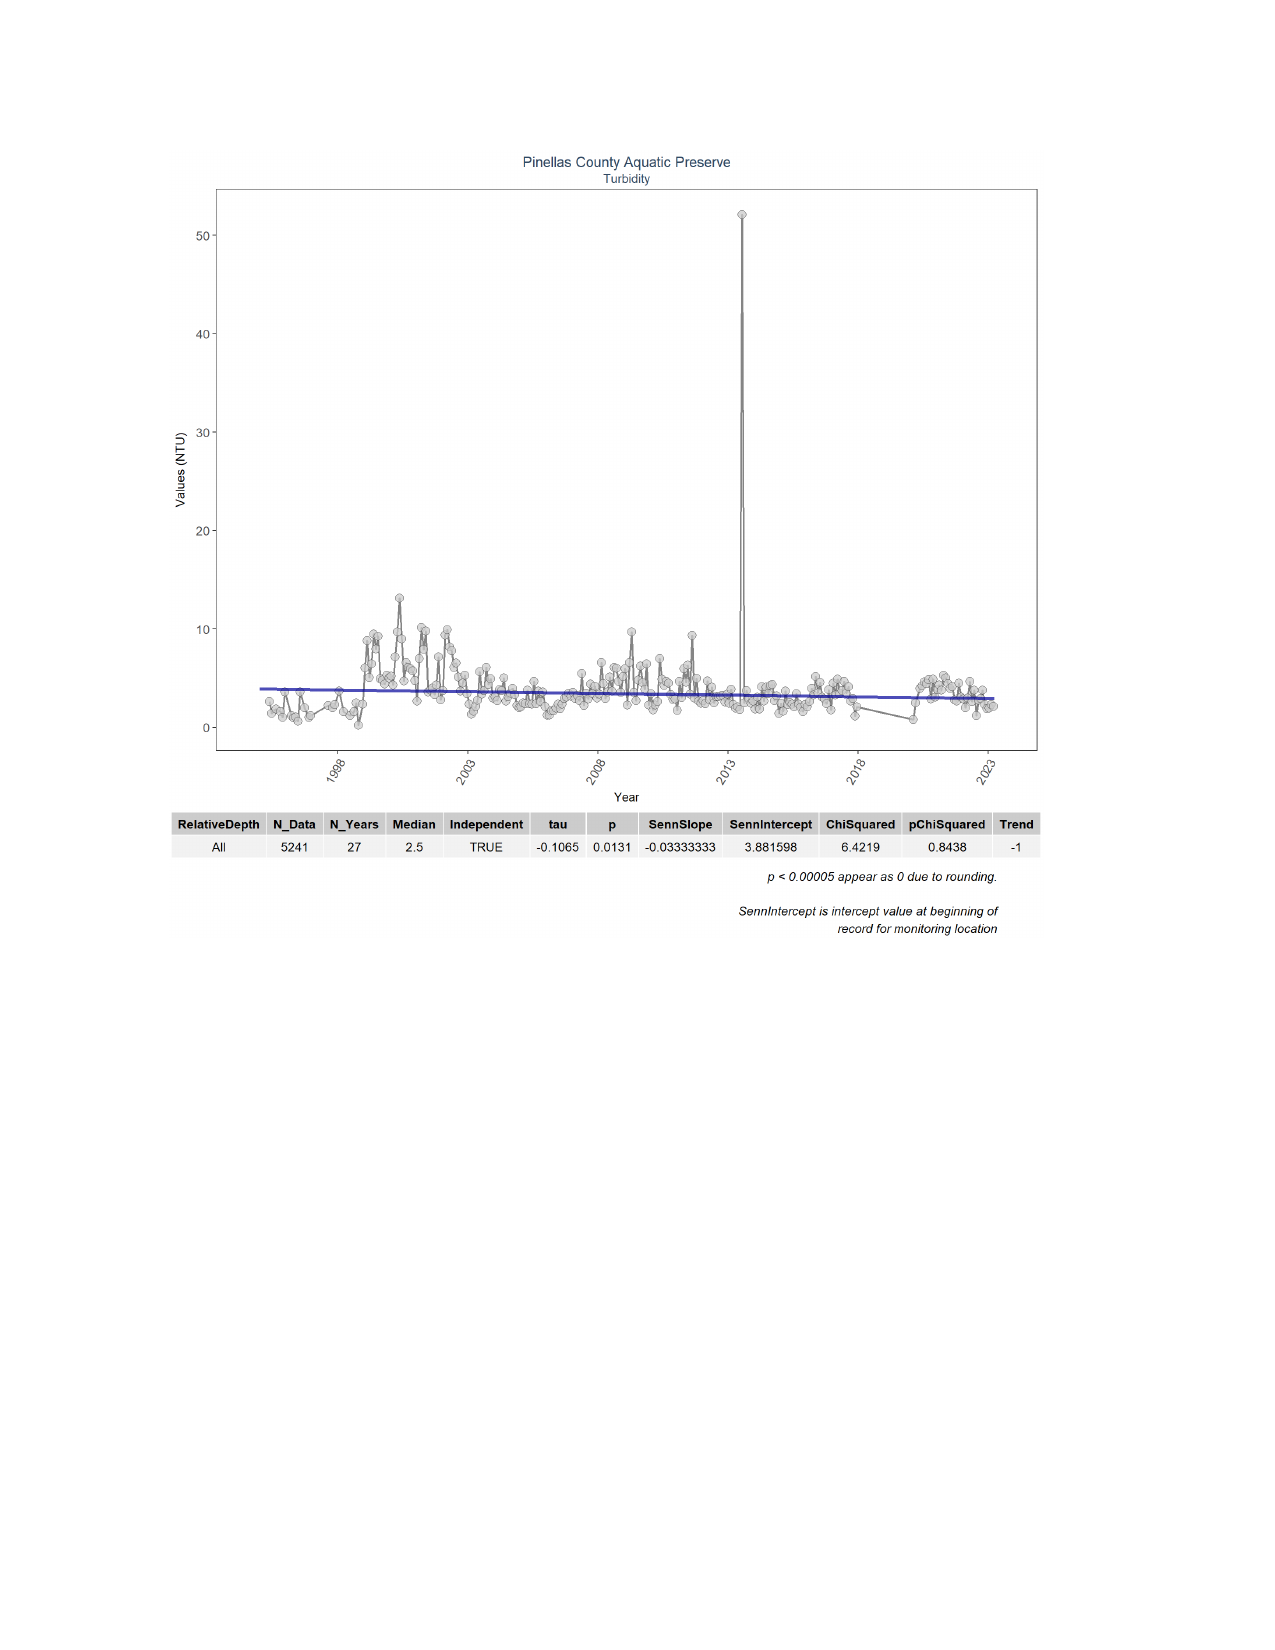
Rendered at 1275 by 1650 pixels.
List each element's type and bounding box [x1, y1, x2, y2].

picture [168, 150, 1044, 938]
